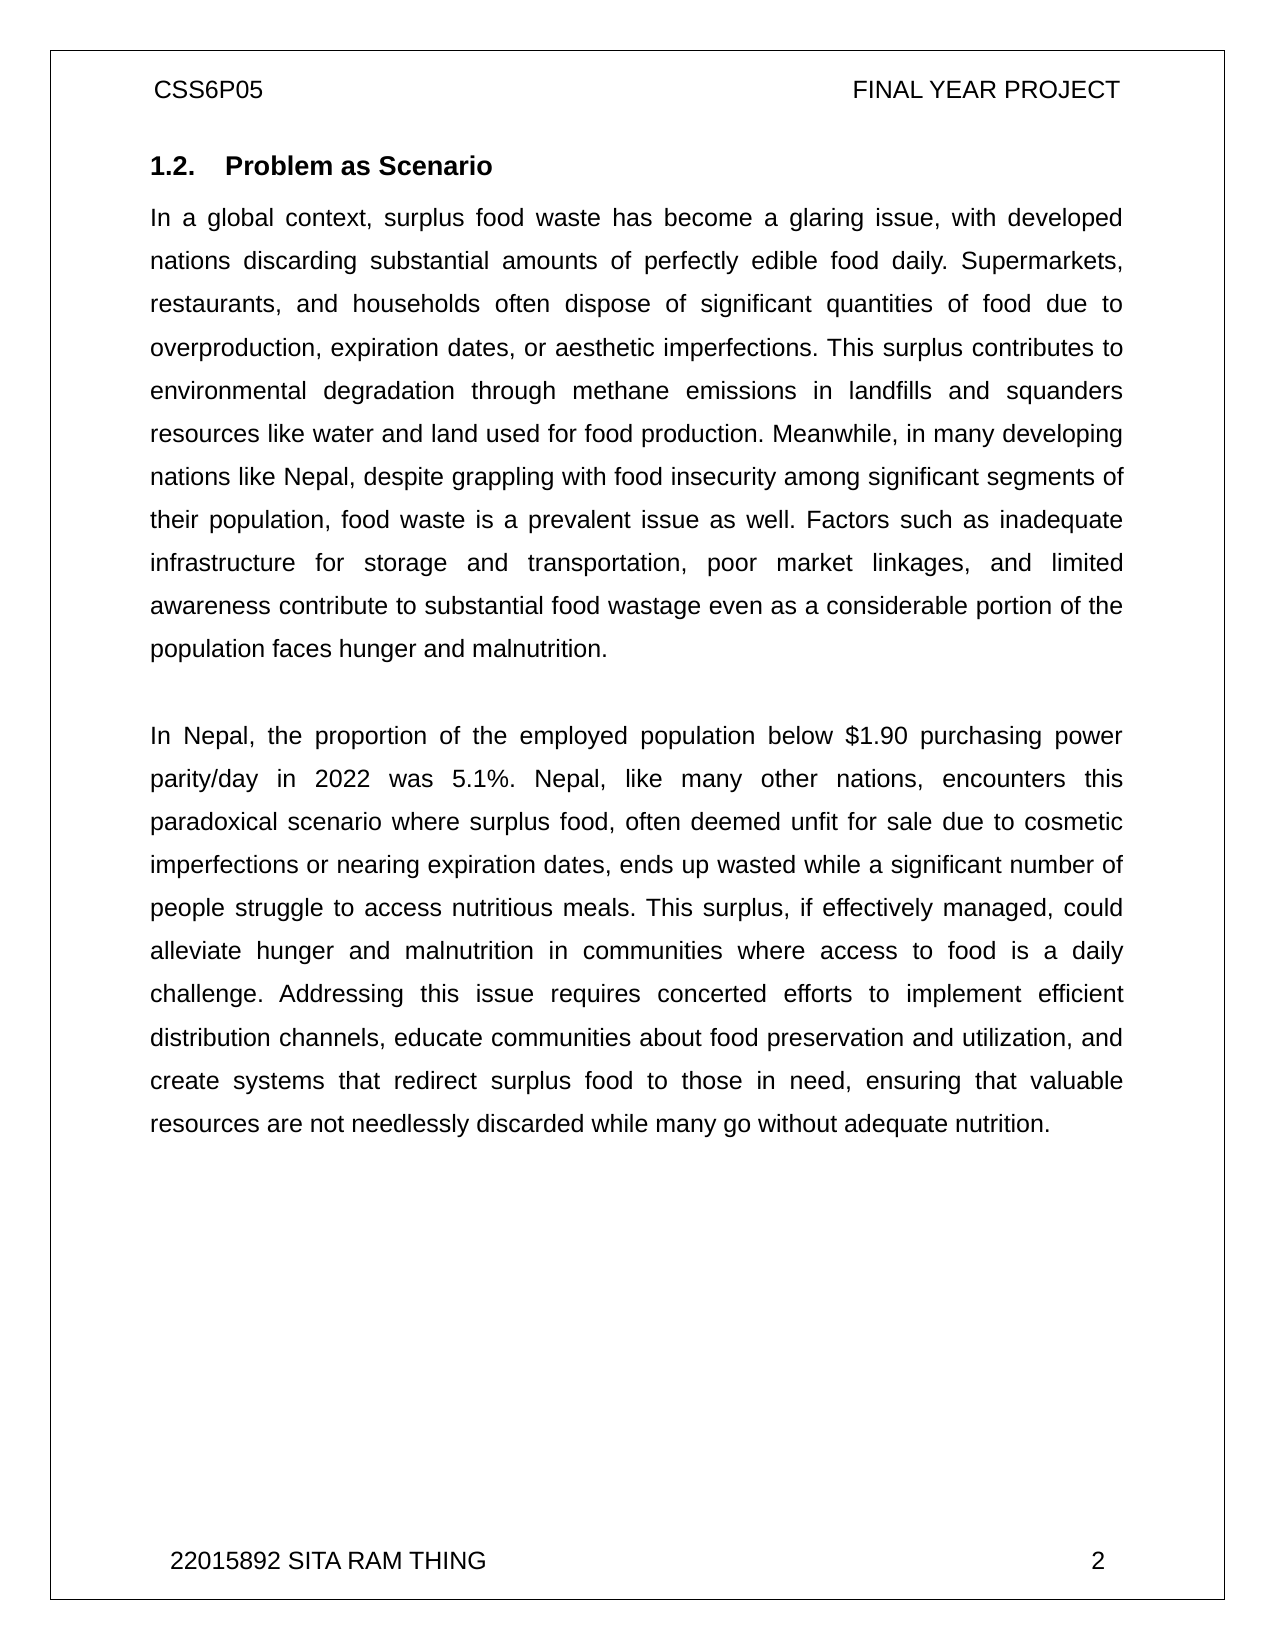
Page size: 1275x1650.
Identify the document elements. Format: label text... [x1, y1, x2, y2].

list In a global context, surplus food waste has become a glaring issue, with developed nations discarding substantial amounts of perfectly edible food daily. Supermarkets, restaurants, and households often dispose of significant quantities of food due to overproduction, expiration dates, or aesthetic imperfections. This surplus contributes to environmental degradation through methane emissions in landfills and squanders resources like water and land used for food production. Meanwhile, in many developing nations like Nepal, despite grappling with food insecurity among significant segments of their population, food waste is a prevalent issue as well. Factors such as inadequate infrastructure for storage and transportation, poor market linkages, and limited awareness contribute to substantial food wastage even as a considerable portion of the population faces hunger and malnutrition. [150, 203, 1125, 663]
subtitle Problem as Scenario [150, 150, 1125, 181]
list In Nepal, the proportion of the employed population below $1.90 purchasing power parity/day in 2022 was 5.1%. Nepal, like many other nations, encounters this paradoxical scenario where surplus food, often deemed unfit for sale due to cosmetic imperfections or nearing expiration dates, ends up wasted while a significant number of people struggle to access nutritious meals. This surplus, if effectively managed, could alleviate hunger and malnutrition in communities where access to food is a daily challenge. Addressing this issue requires concerted efforts to implement efficient distribution channels, educate communities about food preservation and utilization, and create systems that redirect surplus food to those in need, ensuring that valuable resources are not needlessly discarded while many go without adequate nutrition. [150, 721, 1125, 1137]
